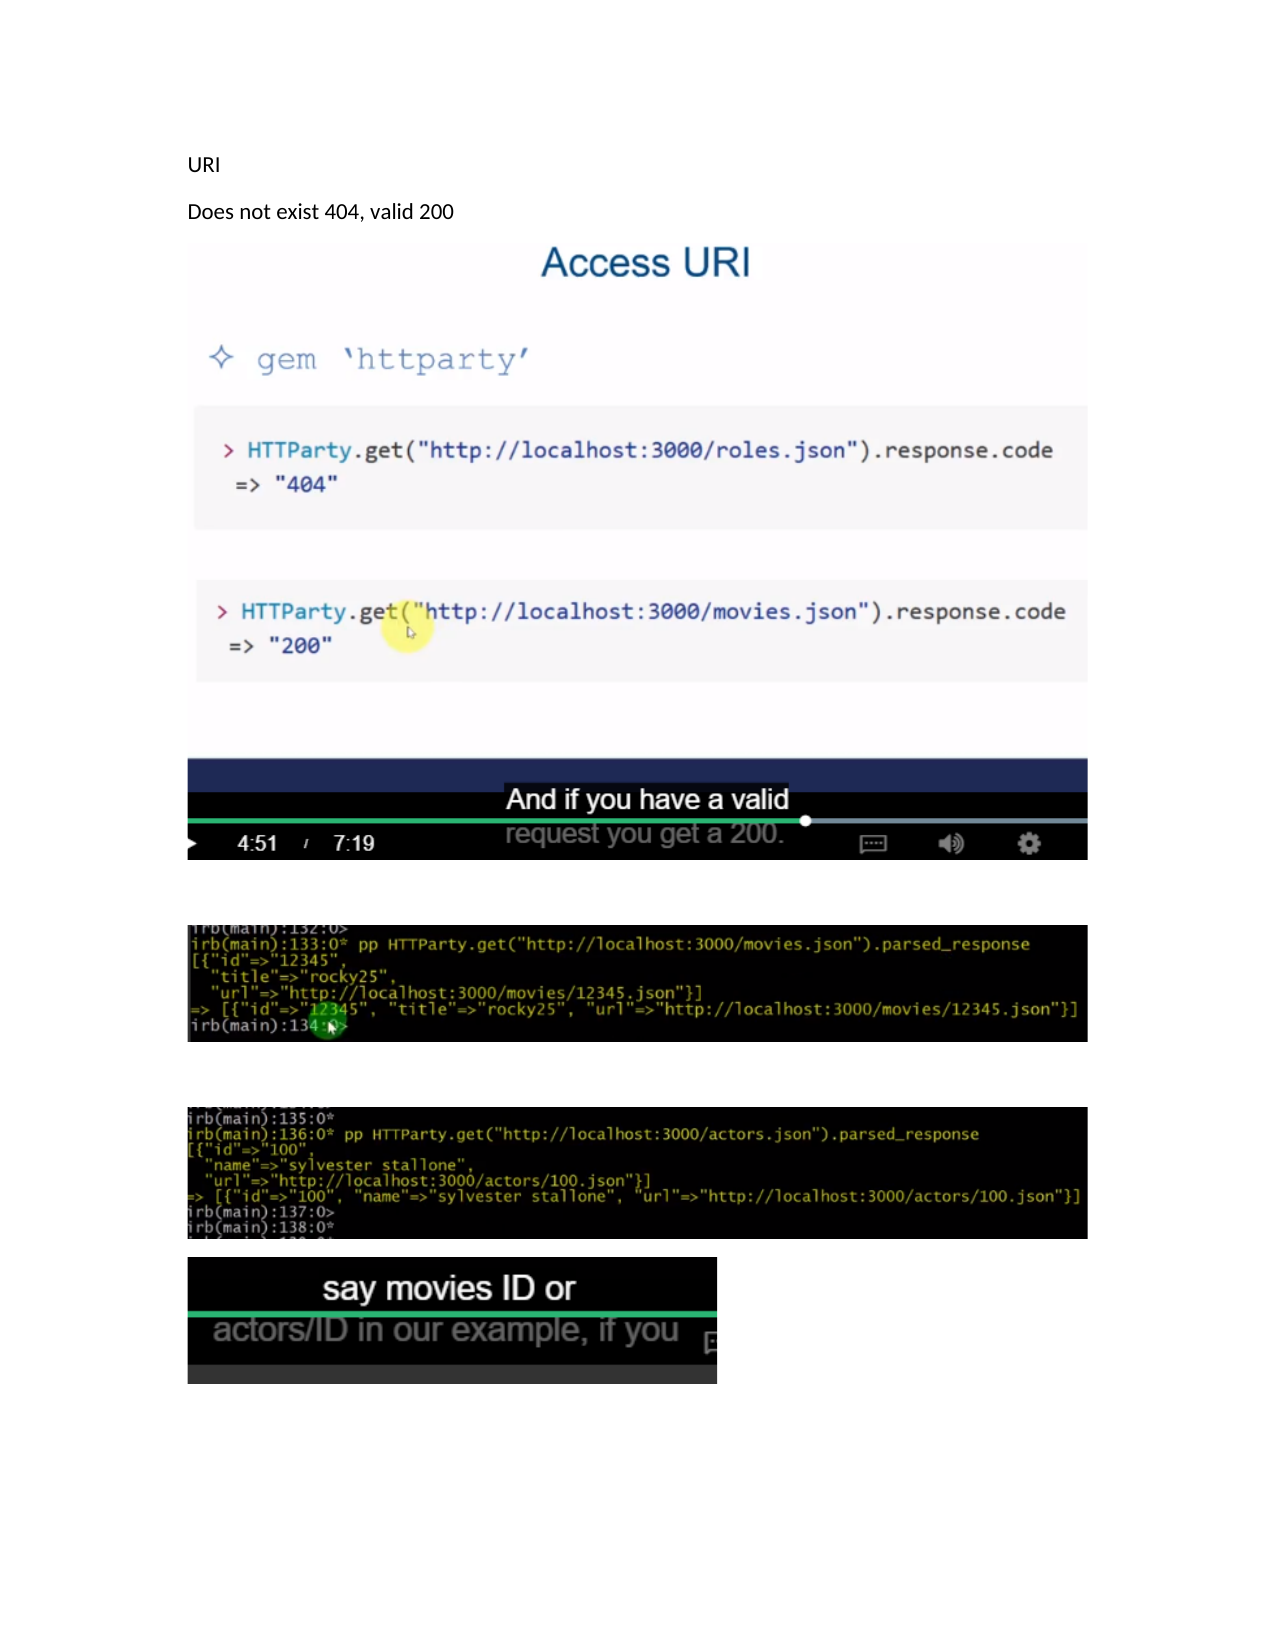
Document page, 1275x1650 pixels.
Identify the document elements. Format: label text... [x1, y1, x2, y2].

picture [187, 1107, 1088, 1239]
text URI [187, 150, 1087, 178]
text Does not exist 404, valid 200 [187, 197, 1087, 225]
picture [187, 925, 1088, 1042]
picture [187, 243, 1088, 860]
picture [187, 1257, 718, 1384]
